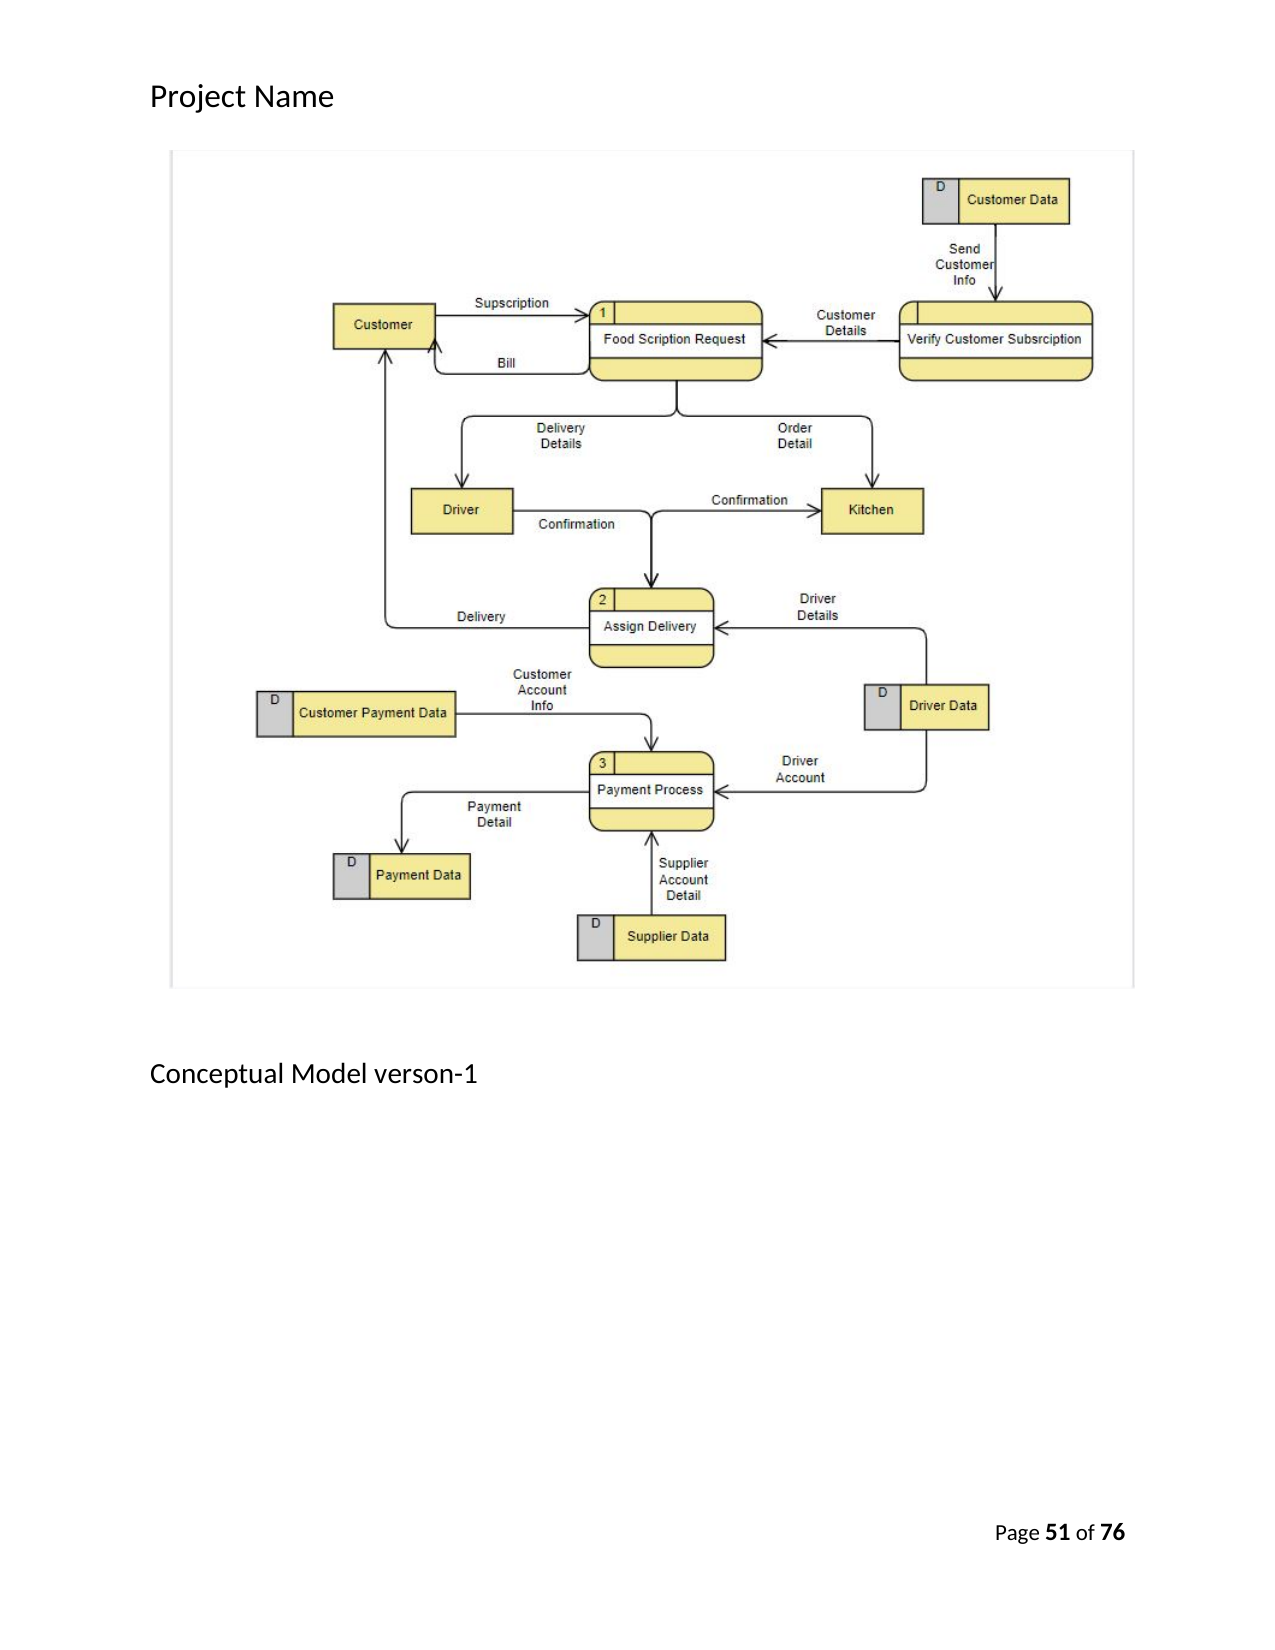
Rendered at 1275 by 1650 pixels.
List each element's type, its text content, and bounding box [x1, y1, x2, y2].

text Conceptual Model verson-1 [150, 1055, 1125, 1090]
